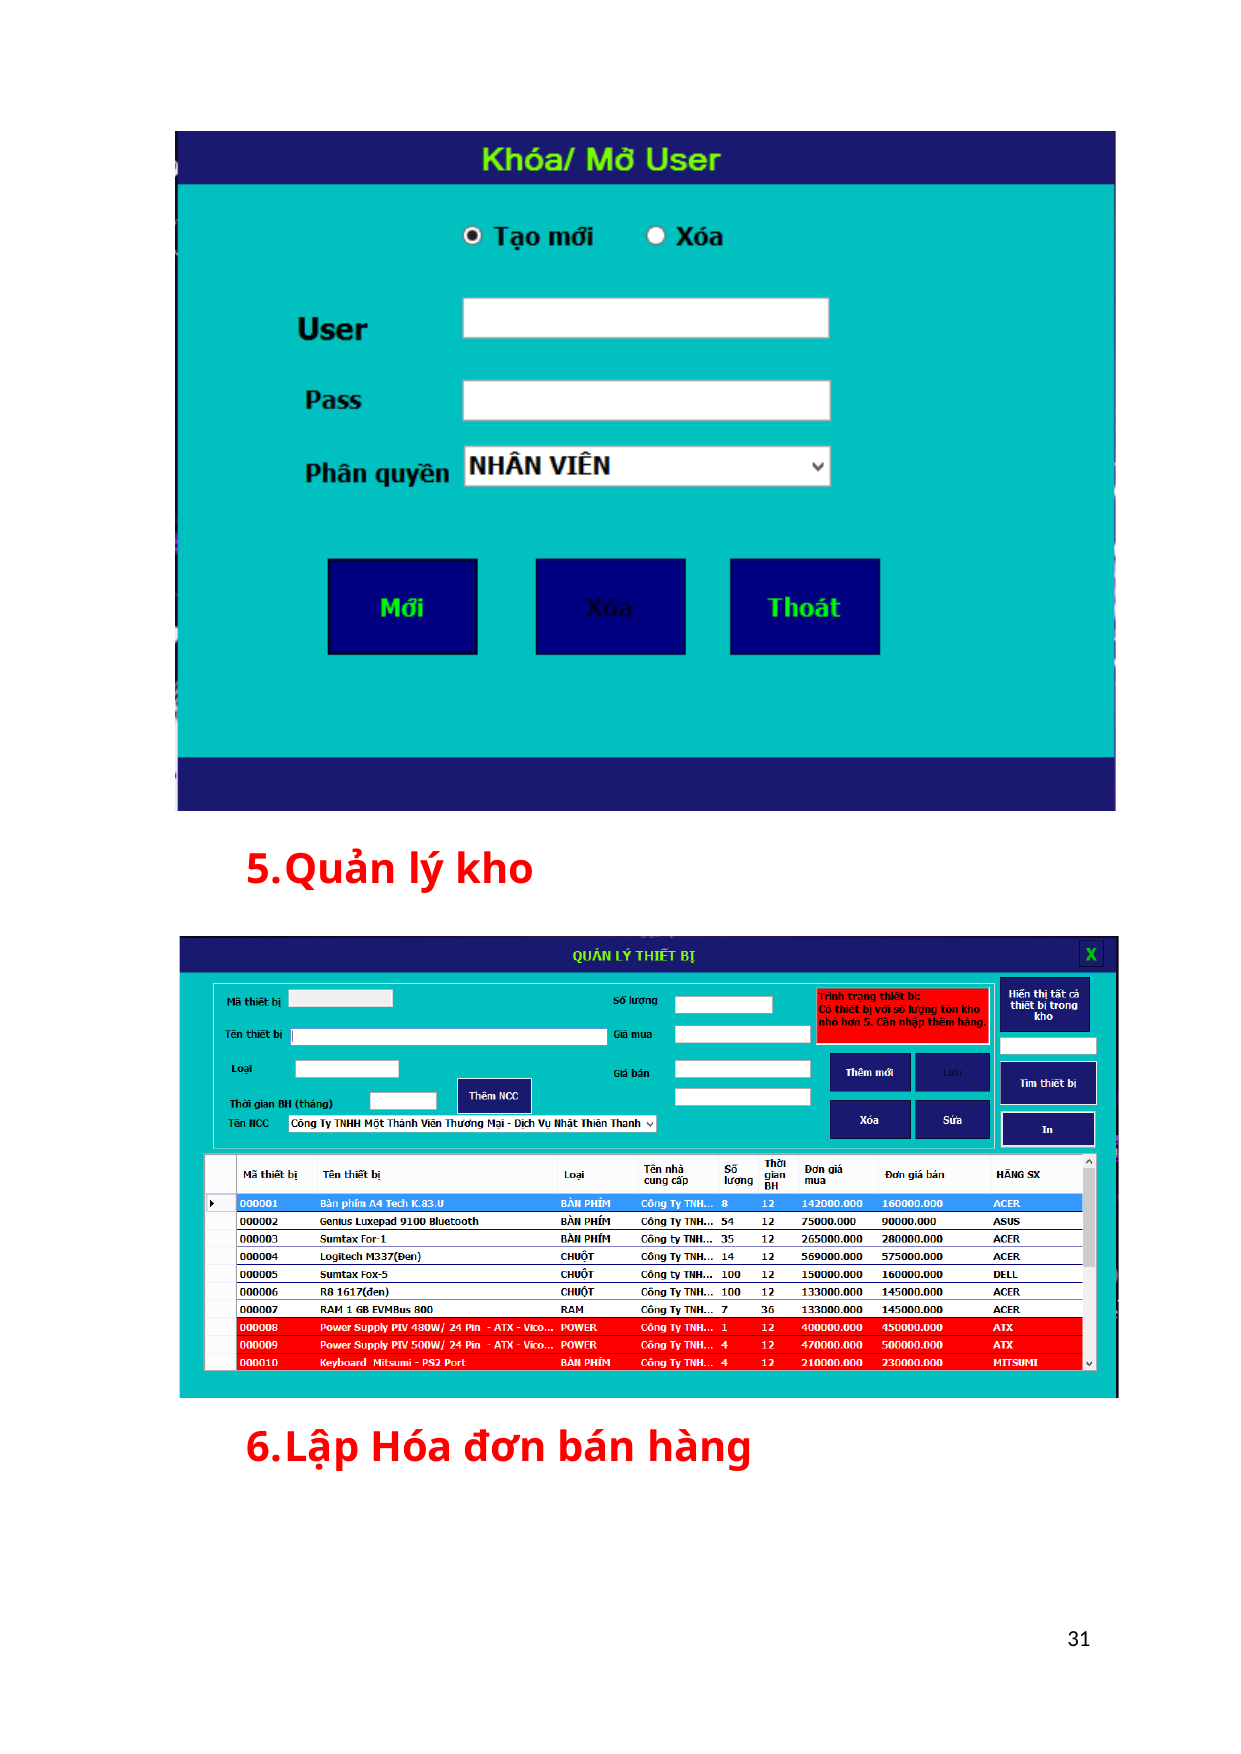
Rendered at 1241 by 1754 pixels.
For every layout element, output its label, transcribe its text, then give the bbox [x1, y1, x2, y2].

list Lập Hóa đơn bán hàng [247, 1417, 1090, 1473]
list Quản lý kho [247, 811, 1090, 896]
picture [179, 936, 1119, 1398]
picture [175, 131, 1116, 811]
